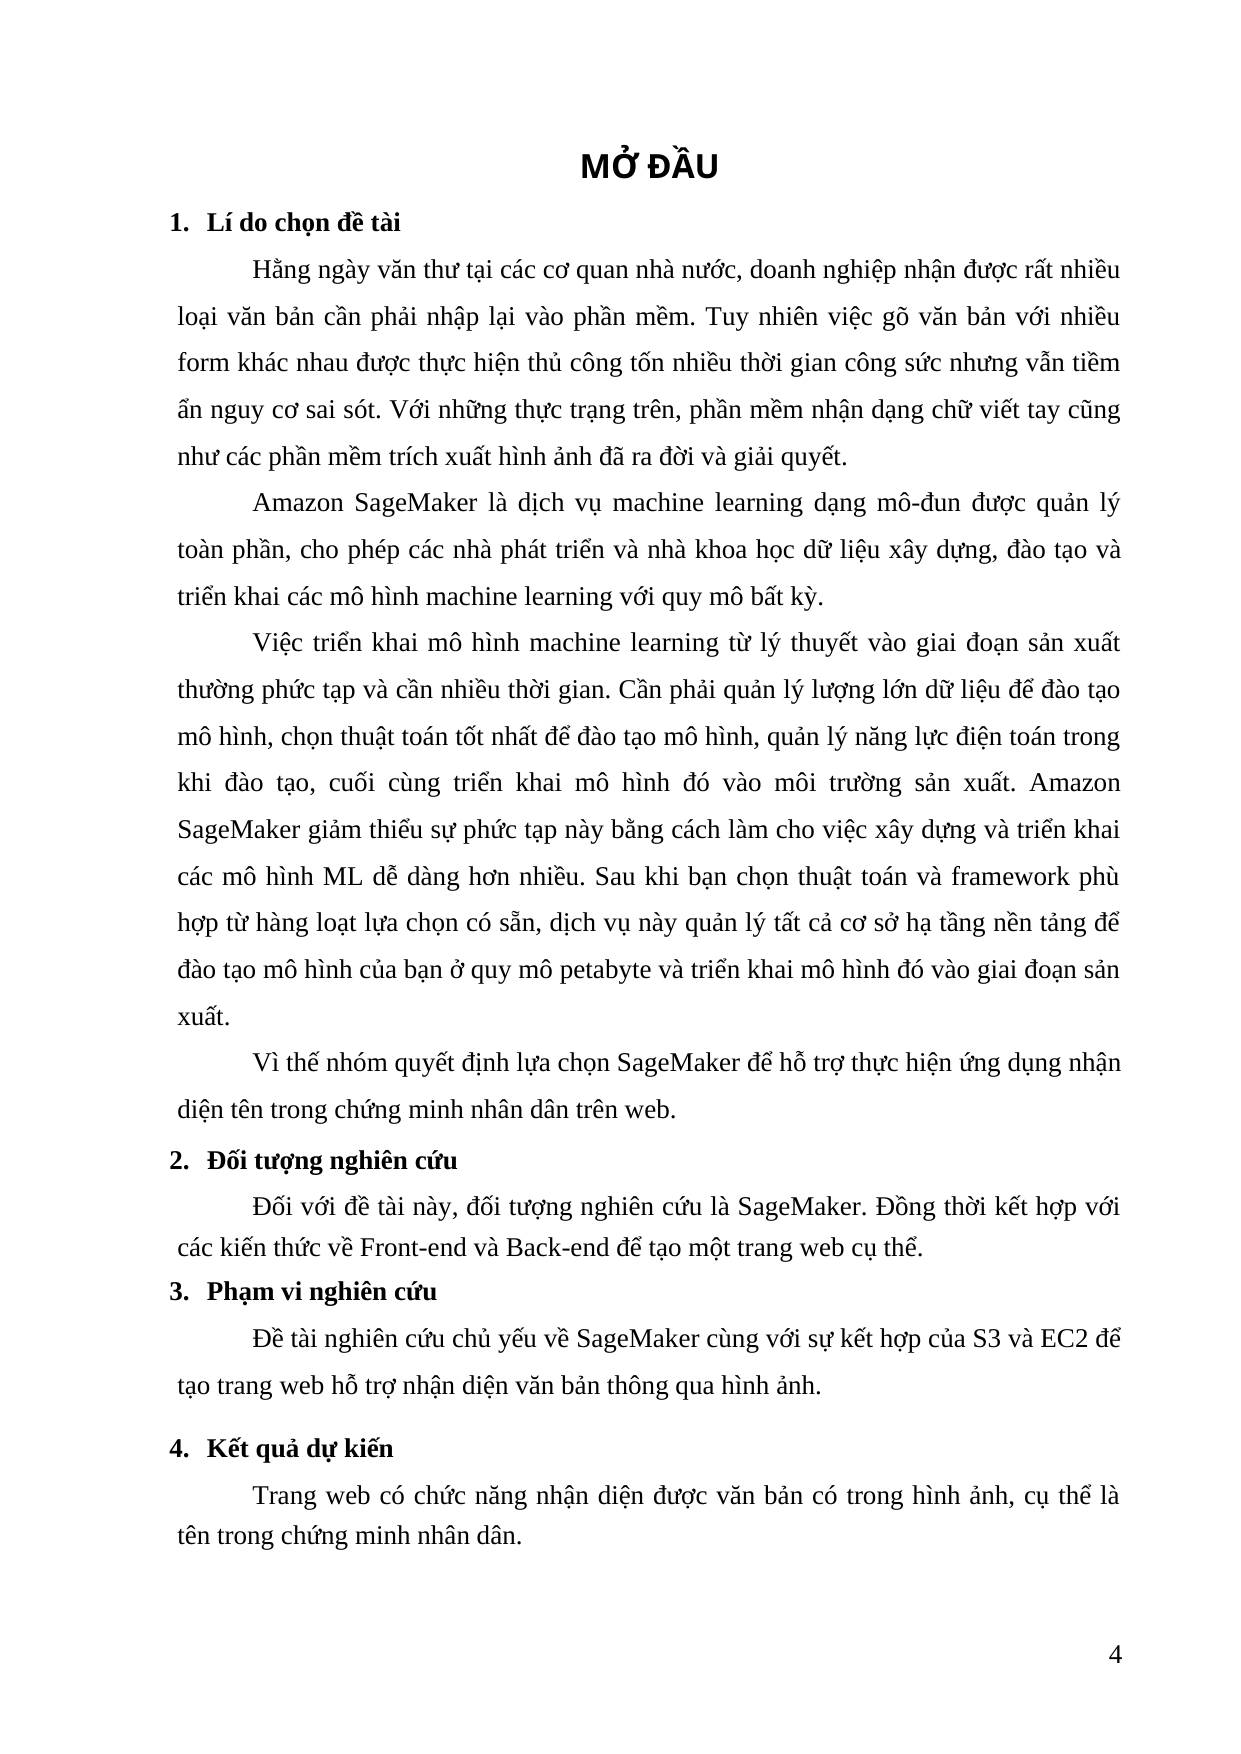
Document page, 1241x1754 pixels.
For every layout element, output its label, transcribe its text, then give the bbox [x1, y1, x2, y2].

text Trang web có chức năng nhận diện được văn bản có trong hình ảnh, cụ thể là tên trong chứng minh nhân dân. [177, 1479, 1122, 1550]
text Amazon SageMaker là dịch vụ machine learning dạng mô-đun được quản lý toàn phần, cho phép các nhà phát triển và nhà khoa học dữ liệu xây dựng, đào tạo và triển khai các mô hình machine learning với quy mô bất kỳ. [177, 486, 1122, 611]
text Đối với đề tài này, đối tượng nghiên cứu là SageMaker. Đồng thời kết hợp với các kiến thức về Front-end và Back-end để tạo một trang web cụ thể. [177, 1190, 1122, 1262]
subtitle MỞ ĐẦU [177, 143, 1122, 188]
list Đối tượng nghiên cứu [169, 1144, 1122, 1175]
text Hằng ngày văn thư tại các cơ quan nhà nước, doanh nghiệp nhận được rất nhiều loại văn bản cần phải nhập lại vào phần mềm. Tuy nhiên việc gõ văn bản với nhiều form khác nhau được thực hiện thủ công tốn nhiều thời gian công sức nhưng vẫn tiềm ẩn nguy cơ sai sót. Với những thực trạng trên, phần mềm nhận dạng chữ viết tay cũng như các phần mềm trích xuất hình ảnh đã ra đời và giải quyết. [177, 253, 1122, 471]
list Lí do chọn đề tài [169, 206, 1122, 237]
list Kết quả dự kiến [169, 1432, 1122, 1463]
text Vì thế nhóm quyết định lựa chọn SageMaker để hỗ trợ thực hiện ứng dụng nhận diện tên trong chứng minh nhân dân trên web. [177, 1046, 1122, 1124]
text Việc triển khai mô hình machine learning từ lý thuyết vào giai đoạn sản xuất thường phức tạp và cần nhiều thời gian. Cần phải quản lý lượng lớn dữ liệu để đào tạo mô hình, chọn thuật toán tốt nhất để đào tạo mô hình, quản lý năng lực điện toán trong khi đào tạo, cuối cùng triển khai mô hình đó vào môi trường sản xuất. Amazon SageMaker giảm thiểu sự phức tạp này bằng cách làm cho việc xây dựng và triển khai các mô hình ML dễ dàng hơn nhiều. Sau khi bạn chọn thuật toán và framework phù hợp từ hàng loạt lựa chọn có sẵn, dịch vụ này quản lý tất cả cơ sở hạ tầng nền tảng để đào tạo mô hình của bạn ở quy mô petabyte và triển khai mô hình đó vào giai đoạn sản xuất. [177, 626, 1122, 1031]
list Phạm vi nghiên cứu [169, 1275, 1122, 1307]
text Đề tài nghiên cứu chủ yếu về SageMaker cùng với sự kết hợp của S3 và EC2 để tạo trang web hỗ trợ nhận diện văn bản thông qua hình ảnh. [177, 1322, 1122, 1400]
